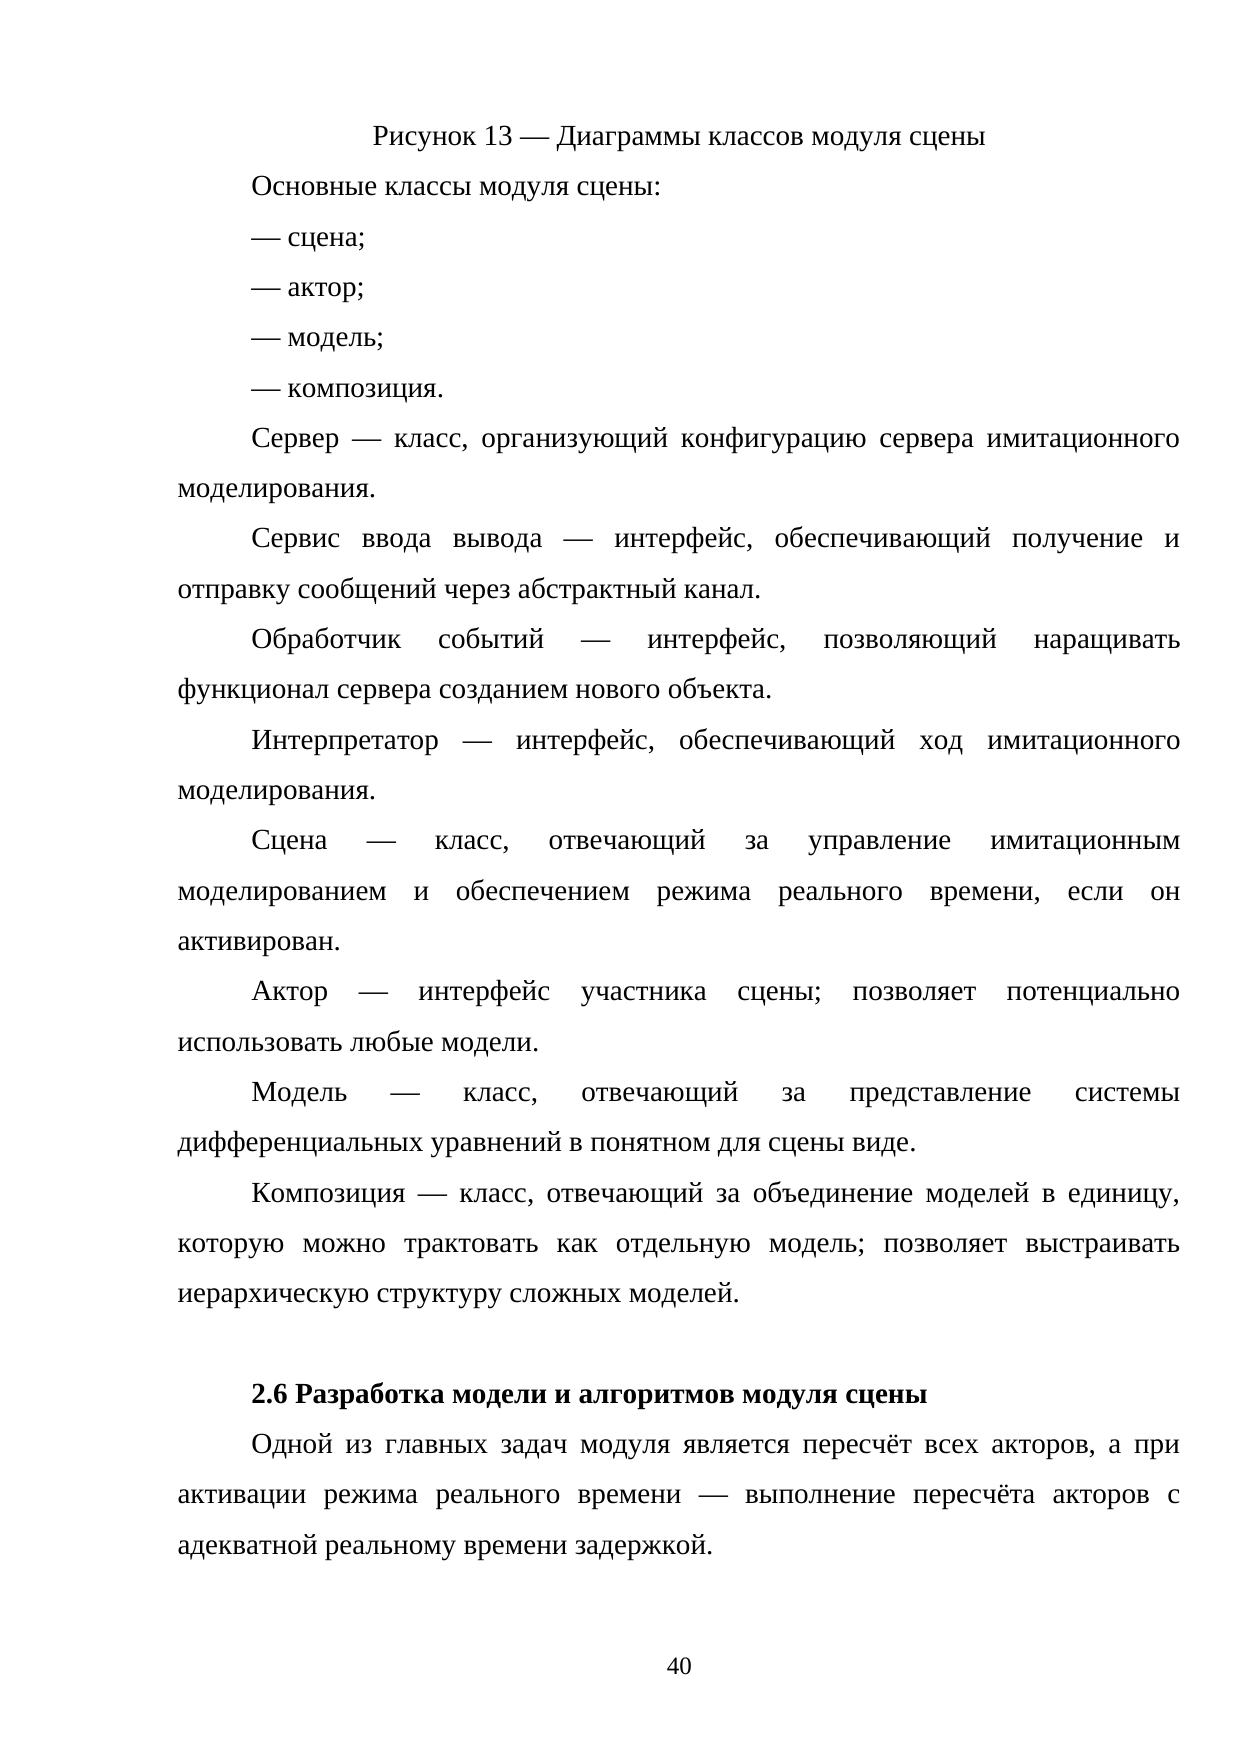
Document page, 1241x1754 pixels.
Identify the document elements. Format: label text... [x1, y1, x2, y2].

text Основные классы модуля сцены: [251, 168, 1181, 202]
text Интерпретатор — интерфейс, обеспечивающий ход имитационного моделирования. [177, 722, 1181, 806]
text Одной из главных задач модуля является пересчёт всех акторов, а при активации режима реального времени — выполнение пересчёта акторов с адекватной реальному времени задержкой. [177, 1426, 1181, 1560]
text Сервис ввода вывода — интерфейс, обеспечивающий получение и отправку сообщений через абстрактный канал. [177, 521, 1181, 604]
text Композиция — класс, отвечающий за объединение моделей в единицу, которую можно трактовать как отдельную модель; позволяет выстраивать иерархическую структуру сложных моделей. [177, 1175, 1181, 1309]
list актор; [177, 269, 1181, 303]
text Модель — класс, отвечающий за представление системы дифференциальных уравнений в понятном для сцены виде. [177, 1074, 1181, 1158]
list композиция. [177, 370, 1181, 403]
text Сервер — класс, организующий конфигурацию сервера имитационного моделирования. [177, 420, 1181, 504]
text Рисунок 13 — Диаграммы классов модуля сцены [177, 118, 1181, 152]
list сцена; [177, 219, 1181, 252]
text Обработчик событий — интерфейс, позволяющий наращивать функционал сервера созданием нового объекта. [177, 621, 1181, 705]
list модель; [177, 319, 1181, 353]
text Сцена — класс, отвечающий за управление имитационным моделированием и обеспечением режима реального времени, если он активирован. [177, 822, 1181, 957]
text Актор — интерфейс участника сцены; позволяет потенциально использовать любые модели. [177, 973, 1181, 1057]
text 2.6 Разработка модели и алгоритмов модуля сцены [177, 1376, 1181, 1409]
